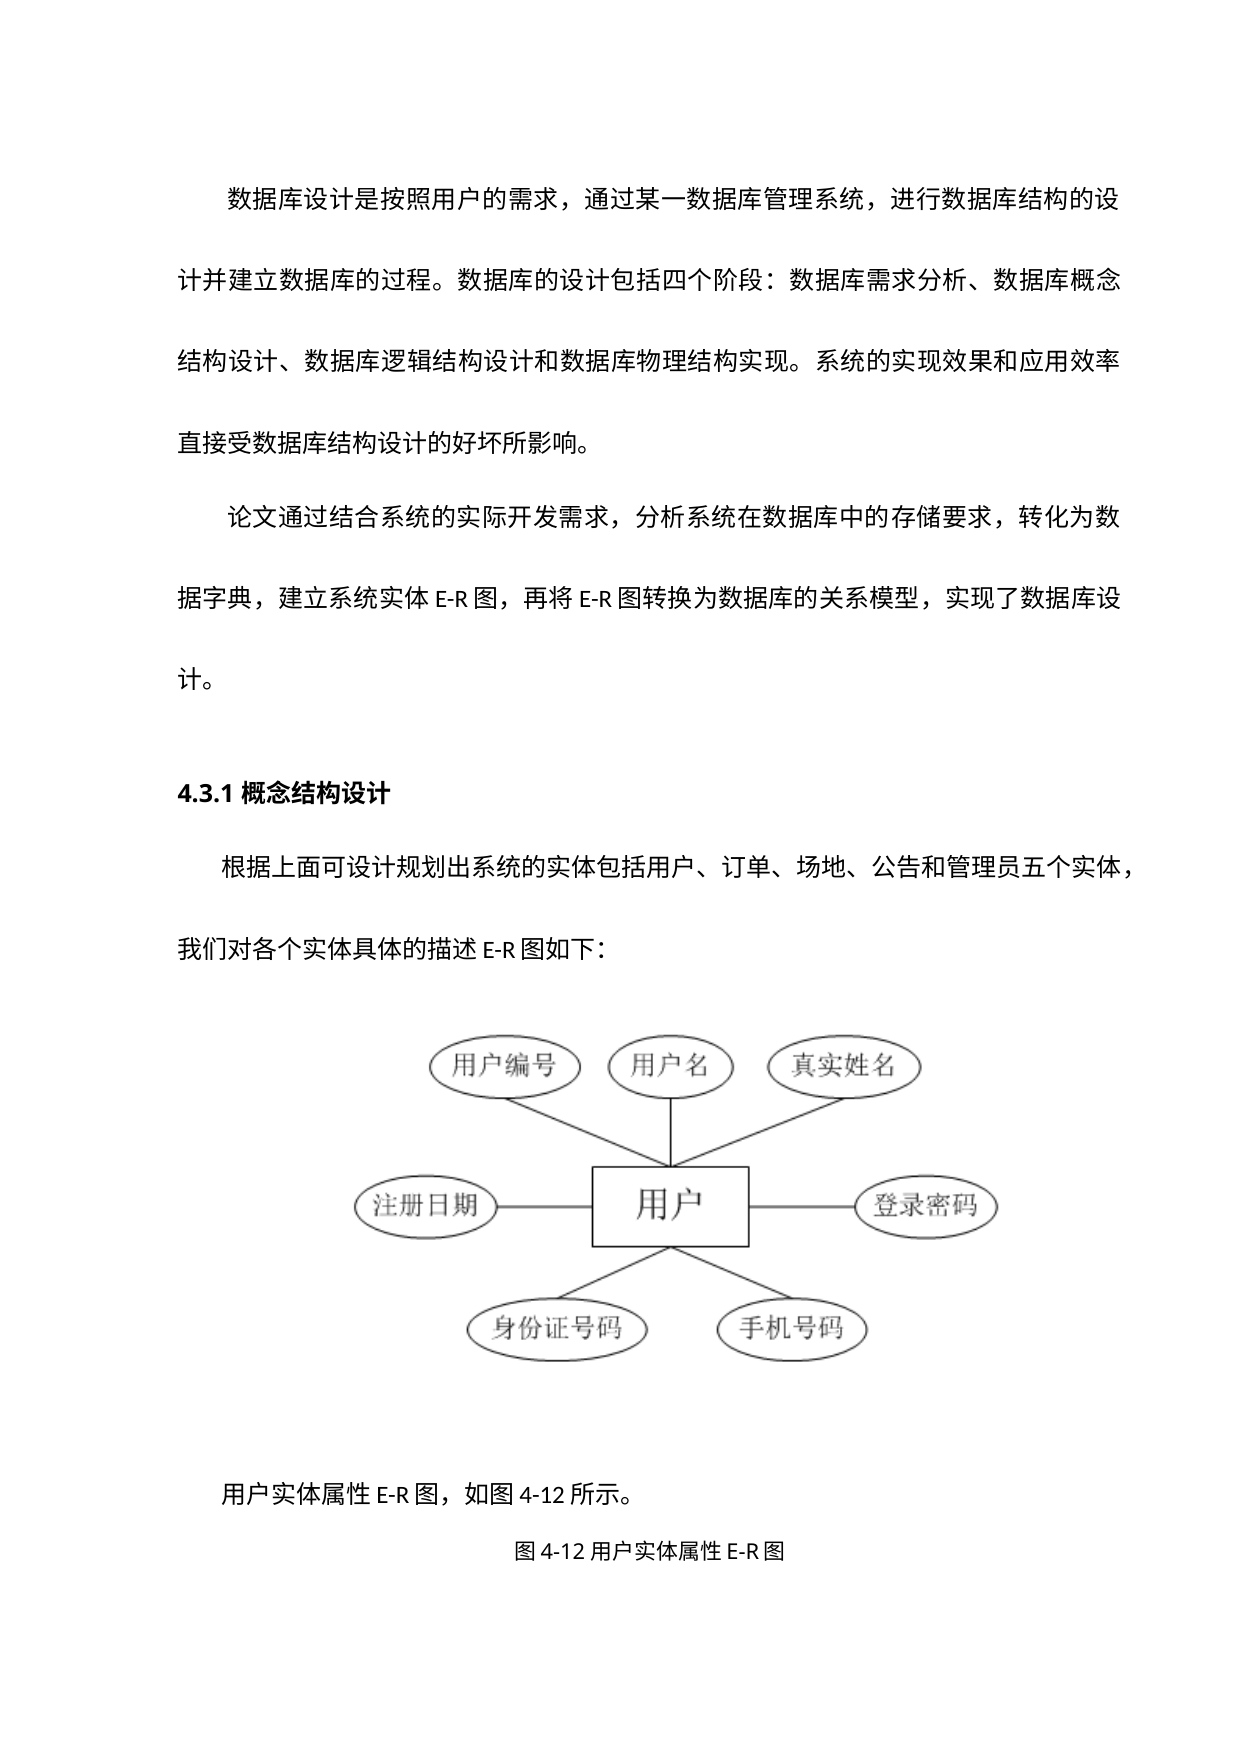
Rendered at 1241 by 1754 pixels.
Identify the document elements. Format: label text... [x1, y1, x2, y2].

text 根据上面可设计规划出系统的实体包括用户、订单、场地、公告和管理员五个实体，我们对各个实体具体的描述E-R图如下： [177, 833, 1122, 980]
text 数据库设计是按照用户的需求，通过某一数据库管理系统，进行数据库结构的设计并建立数据库的过程。数据库的设计包括四个阶段：数据库需求分析、数据库概念结构设计、数据库逻辑结构设计和数据库物理结构实现。系统的实现效果和应用效率直接受数据库结构设计的好坏所影响。 [177, 165, 1122, 474]
text 4.3.1 概念结构设计 [177, 759, 1122, 824]
text 论文通过结合系统的实际开发需求，分析系统在数据库中的存储要求，转化为数据字典，建立系统实体E-R图，再将E-R图转换为数据库的关系模型，实现了数据库设计。 [177, 483, 1122, 710]
text 图4-12 用户实体属性E-R图 [177, 1534, 1122, 1567]
picture [306, 982, 1050, 1415]
